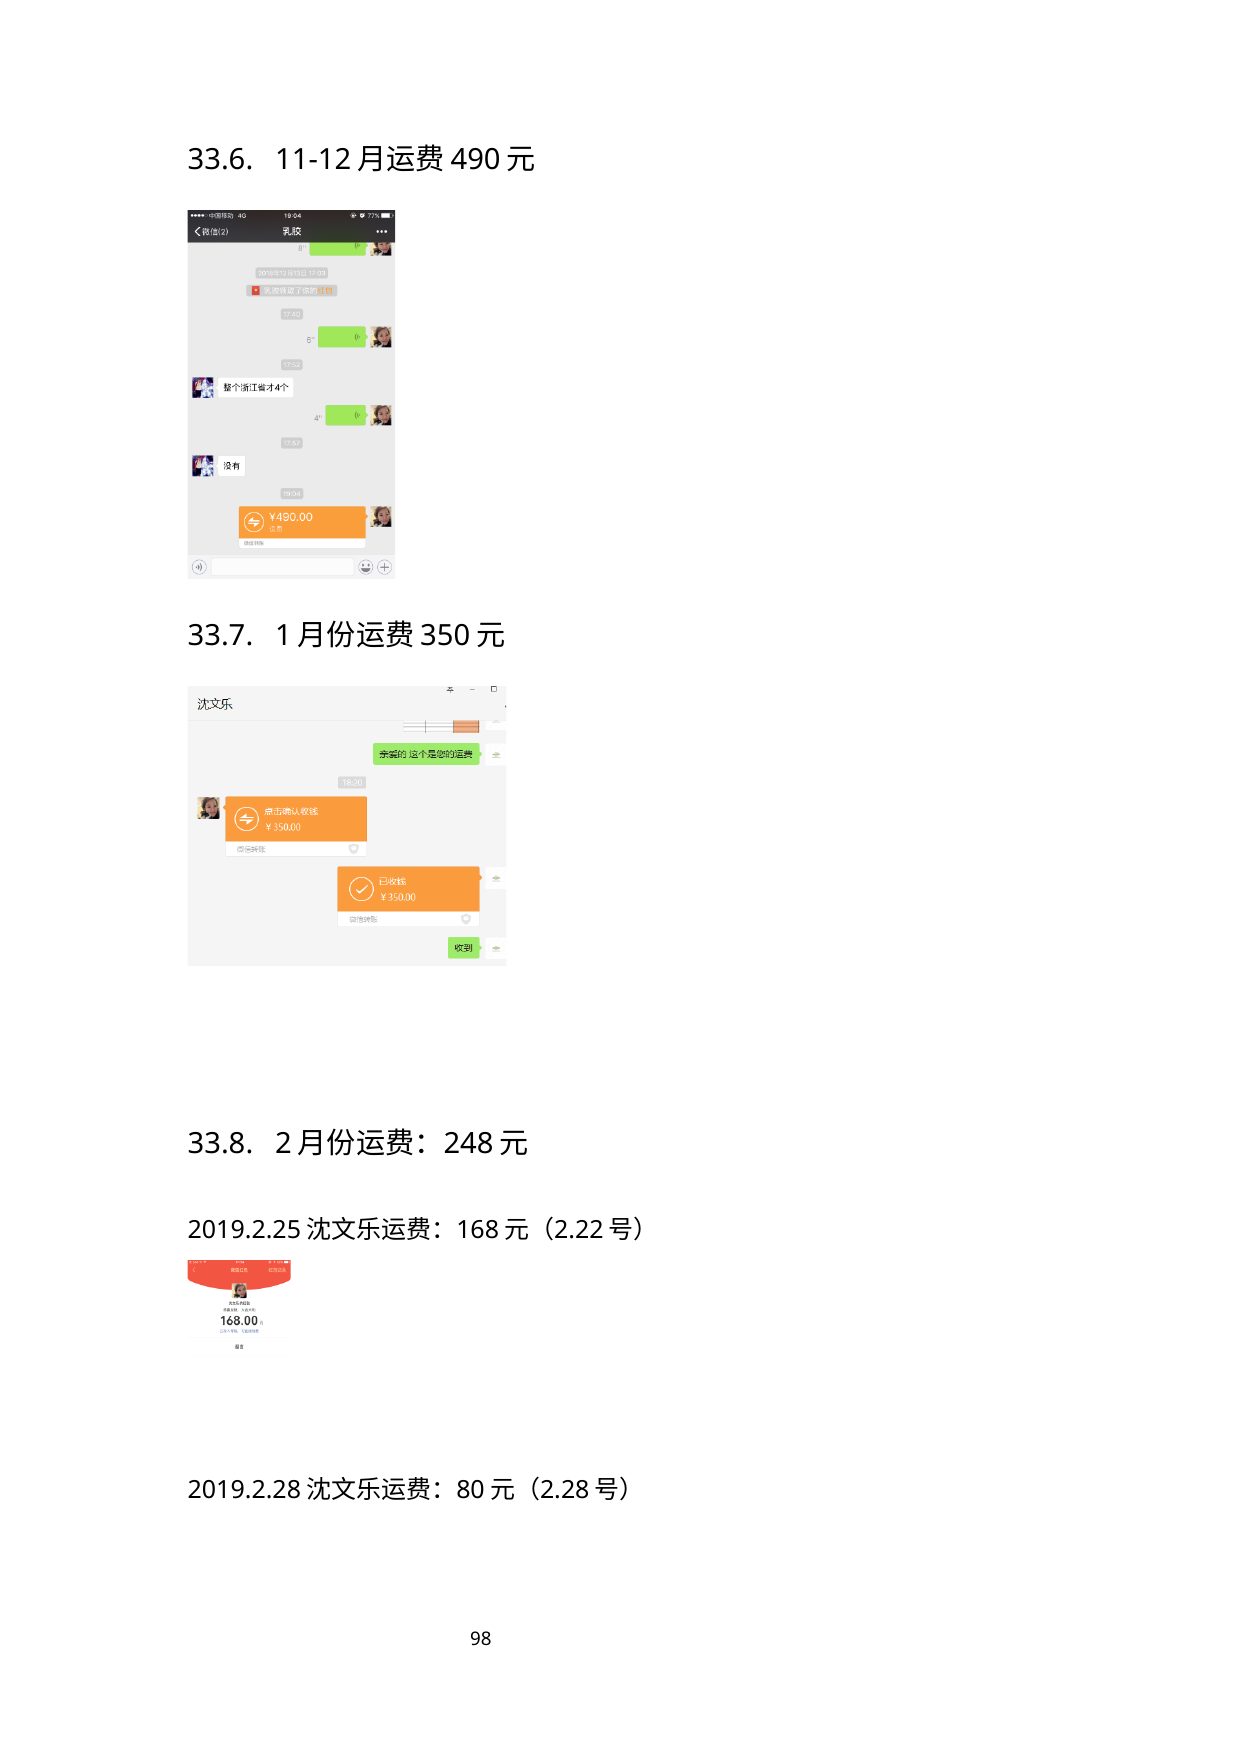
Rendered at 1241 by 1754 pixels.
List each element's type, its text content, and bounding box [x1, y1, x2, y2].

text 2019.2.28沈文乐运费：80元（2.28号） [187, 1455, 1053, 1520]
picture [187, 1260, 291, 1444]
picture [187, 210, 395, 579]
subtitle 2月份运费：248元 [187, 1109, 1053, 1174]
subtitle 11-12月运费490元 [187, 124, 1053, 189]
subtitle 1月份运费350元 [187, 600, 1053, 665]
picture [187, 686, 507, 966]
text 2019.2.25沈文乐运费：168元（2.22号） [187, 1195, 1053, 1260]
